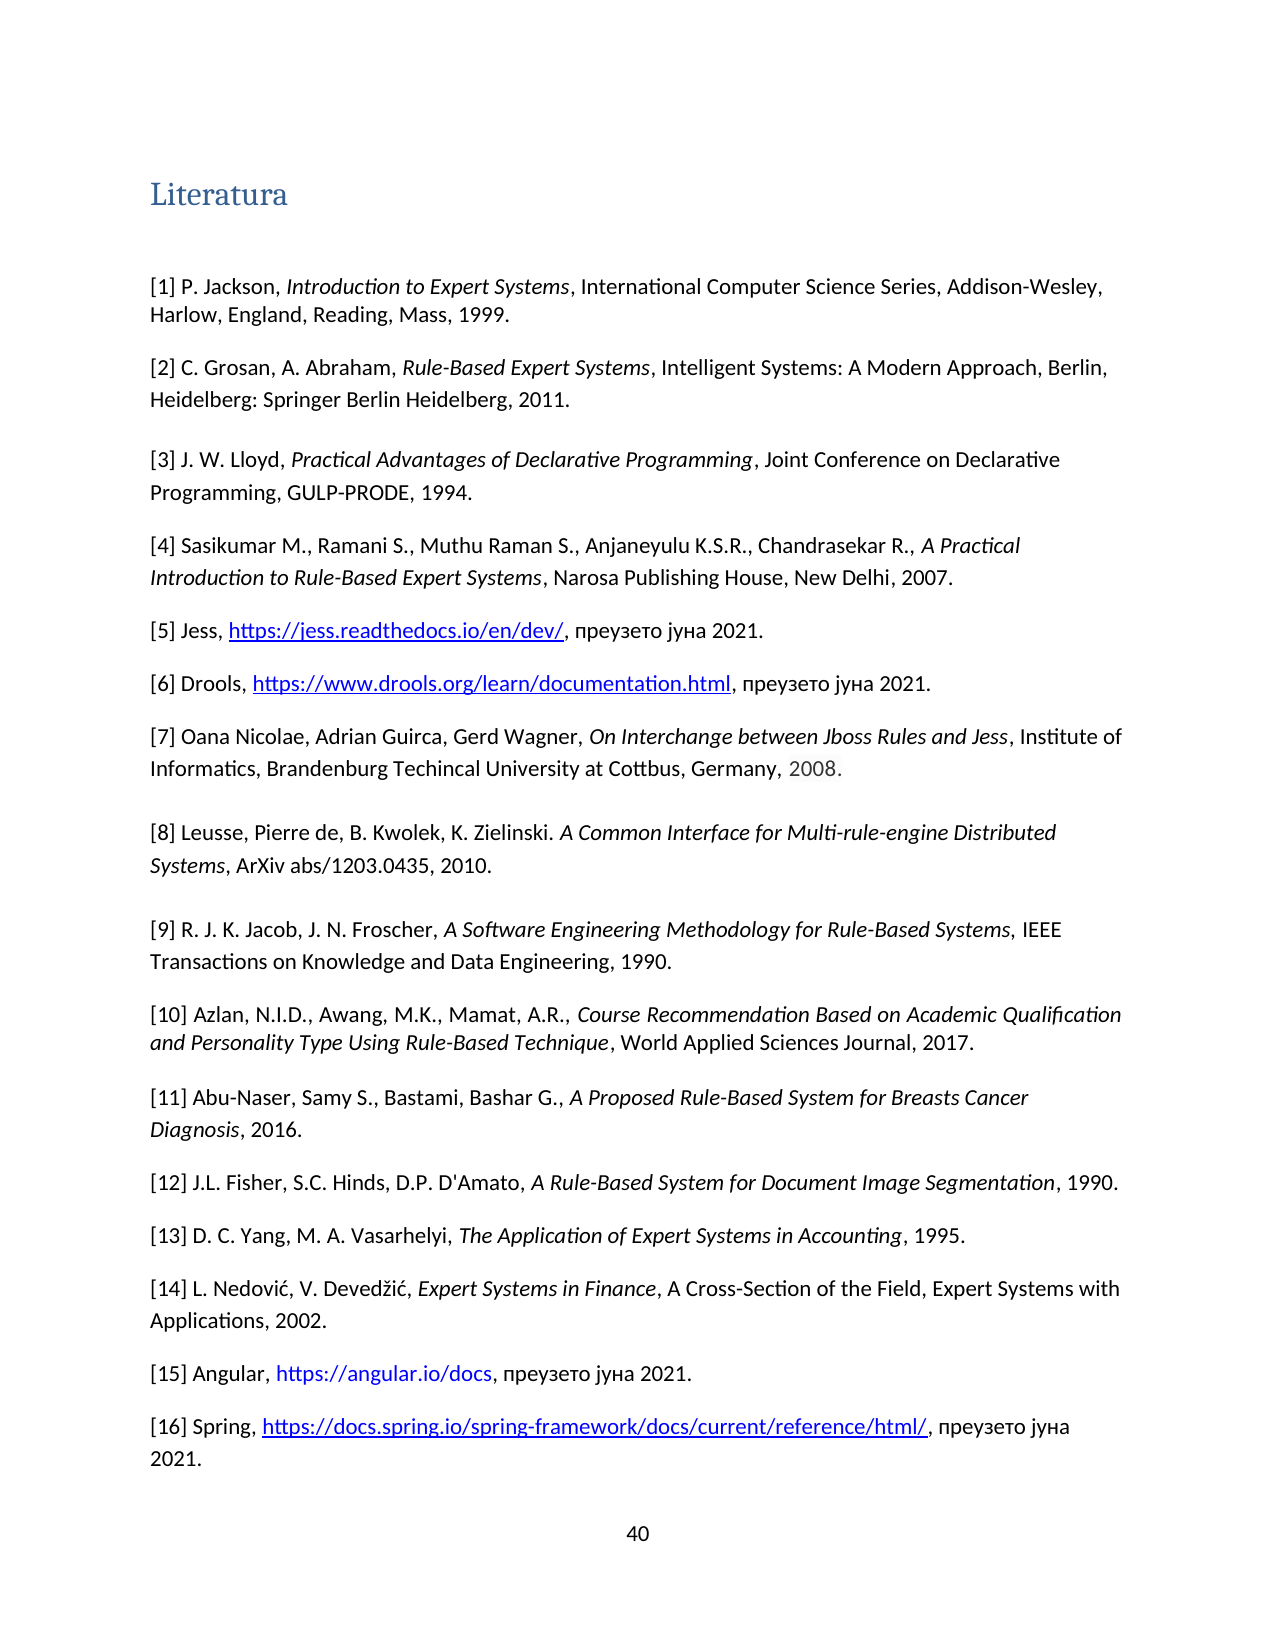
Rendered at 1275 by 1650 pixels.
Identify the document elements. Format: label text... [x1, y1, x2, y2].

text [5] Jess, https://jess.readthedocs.io/en/dev/, преузето јуна 2021. [150, 616, 1125, 644]
text [7] Oana Nicolae, Adrian Guirca, Gerd Wagner, On Interchange between Jboss Rules and Jess, Institute of Informatics, Brandenburg Techincal University at Cottbus, Germany, 2008. [150, 722, 1125, 782]
text [13] D. C. Yang, M. A. Vasarhelyi, The Application of Expert Systems in Accounting, 1995. [150, 1221, 1125, 1249]
text [3] J. W. Lloyd, Practical Advantages of Declarative Programming, Joint Conference on Declarative Programming, GULP-PRODE, 1994. [150, 446, 1125, 506]
text [16] Spring, https://docs.spring.io/spring-framework/docs/current/reference/html/, преузето јуна 2021. [150, 1412, 1125, 1472]
text [11] Abu-Naser, Samy S., Bastami, Bashar G., A Proposed Rule-Based System for Breasts Cancer Diagnosis, 2016. [150, 1083, 1125, 1143]
text [4] Sasikumar M., Ramani S., Muthu Raman S., Anjaneyulu K.S.R., Chandrasekar R., A Practical Introduction to Rule-Based Expert Systems, Narosa Publishing House, New Delhi, 2007. [150, 531, 1125, 591]
text [1] P. Jackson, Introduction to Expert Systems, International Computer Science Series, Addison-Wesley, Harlow, England, Reading, Mass, 1999. [150, 272, 1125, 328]
text [6] Drools, https://www.drools.org/learn/documentation.html, преузето јуна 2021. [150, 669, 1125, 697]
text [10] Azlan, N.I.D., Awang, M.K., Mamat, A.R., Course Recommendation Based on Academic Qualification and Personality Type Using Rule-Based Technique, World Applied Sciences Journal, 2017. [150, 1000, 1125, 1056]
text [2] C. Grosan, A. Abraham, Rule-Based Expert Systems, Intelligent Systems: A Modern Approach, Berlin, Heidelberg: Springer Berlin Heidelberg, 2011. [150, 353, 1125, 413]
subtitle Literatura [150, 175, 1125, 213]
text [14] L. Nedović, V. Devedžić, Expert Systems in Finance, A Cross-Section of the Field, Expert Systems with Applications, 2002. [150, 1274, 1125, 1334]
text [12] J.L. Fisher, S.C. Hinds, D.P. D'Amato, A Rule-Based System for Document Image Segmentation, 1990. [150, 1168, 1125, 1196]
text [9] R. J. K. Jacob, J. N. Froscher, A Software Engineering Methodology for Rule-Based Systems, IEEE Transactions on Knowledge and Data Engineering, 1990. [150, 915, 1125, 975]
text [15] Angular, https://angular.io/docs, преузето јуна 2021. [150, 1359, 1125, 1387]
text [8] Leusse, Pierre de, B. Kwolek, K. Zielinski. A Common Interface for Multi-rule-engine Distributed Systems, ArXiv abs/1203.0435, 2010. [150, 818, 1125, 879]
